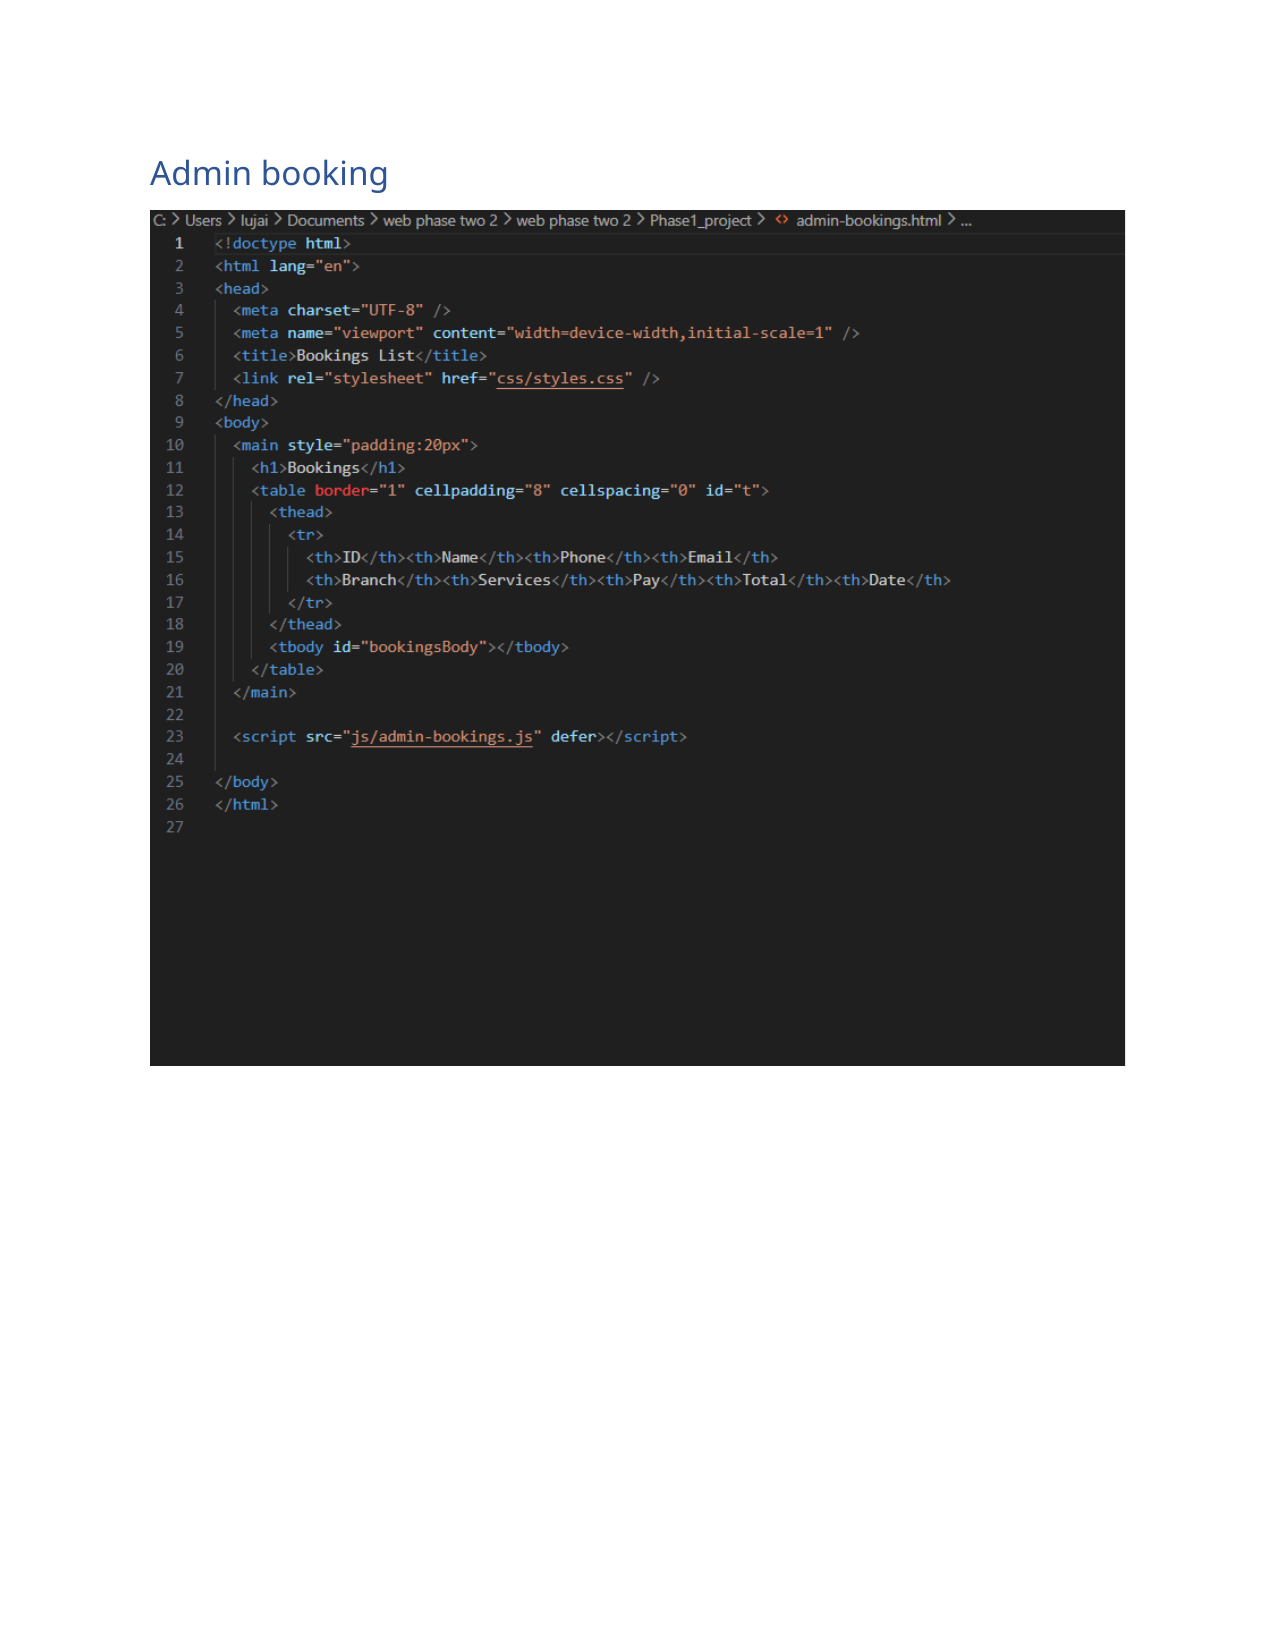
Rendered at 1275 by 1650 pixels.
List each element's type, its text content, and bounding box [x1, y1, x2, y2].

subtitle Admin booking [150, 150, 1125, 195]
picture [150, 210, 1125, 1066]
